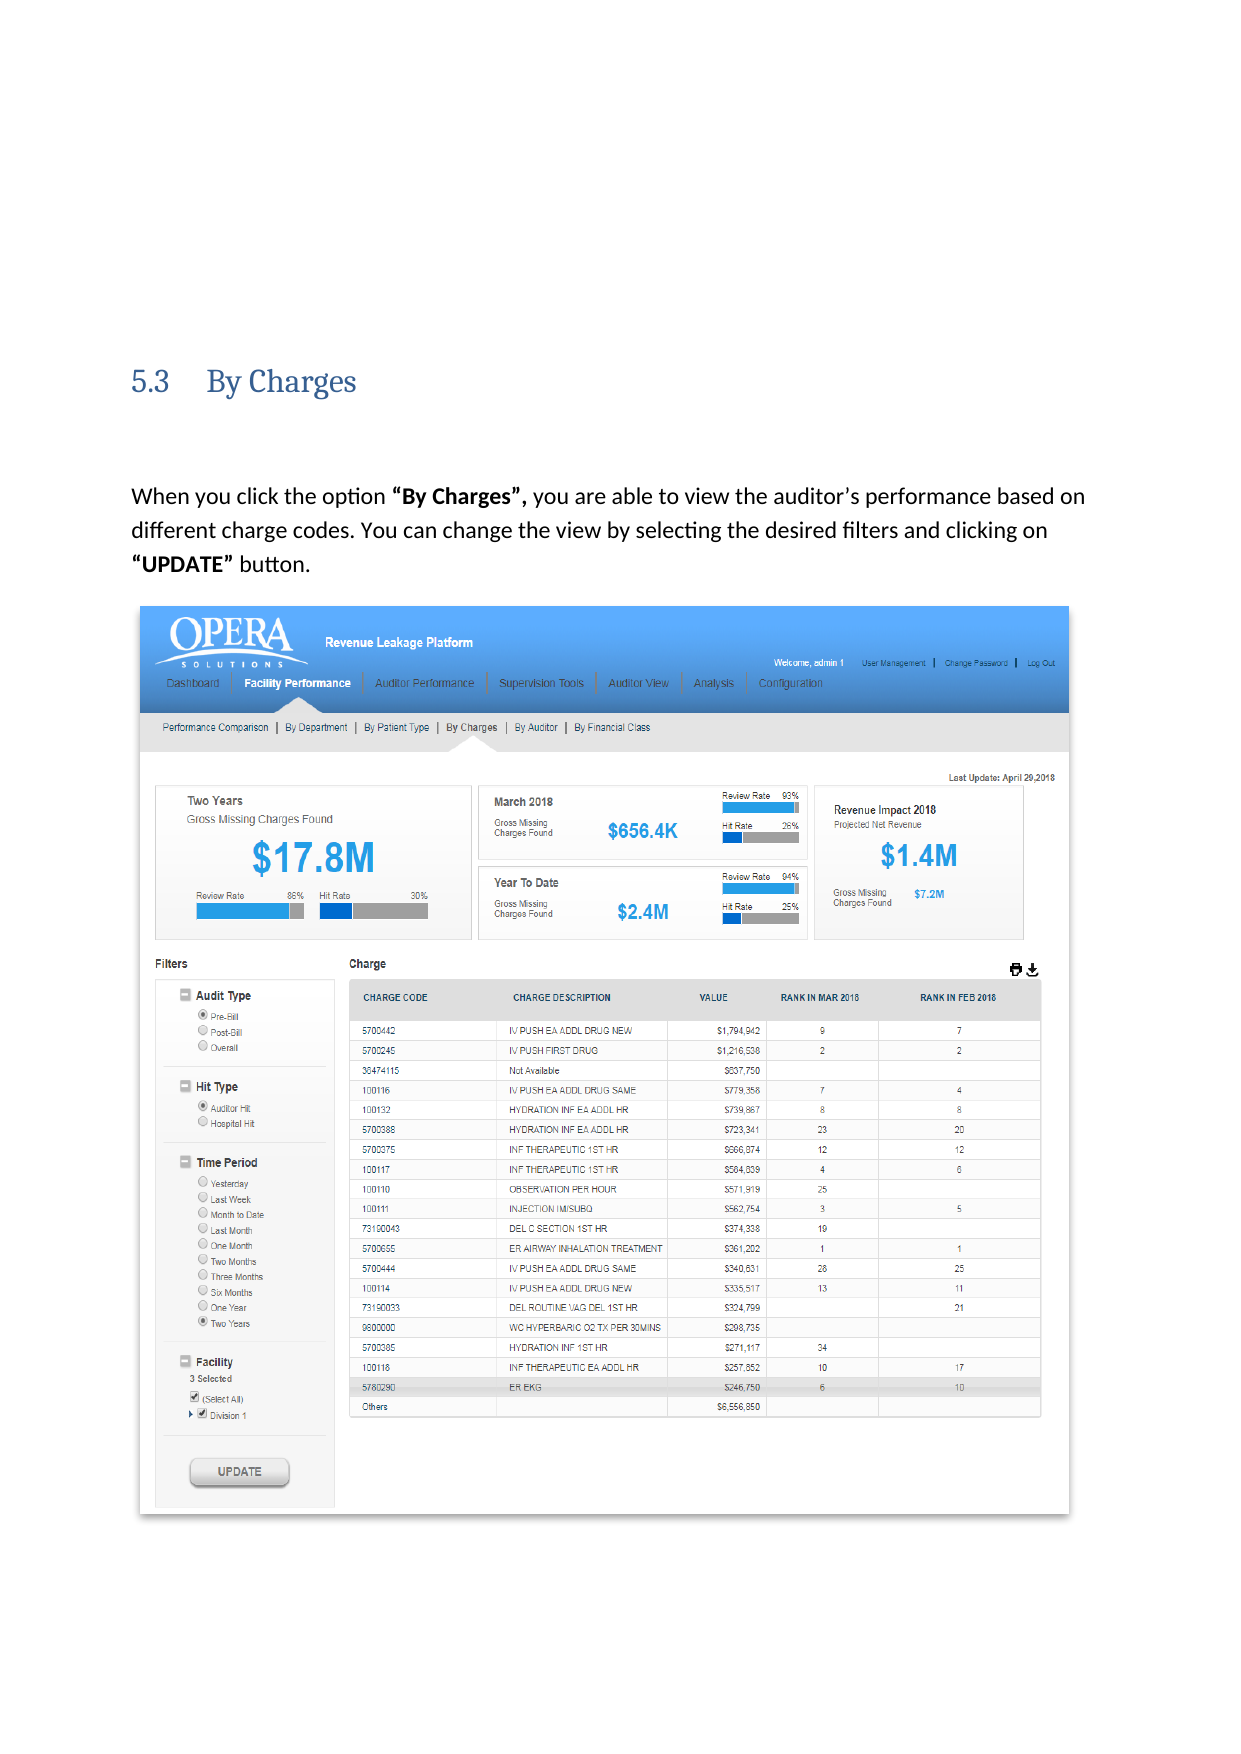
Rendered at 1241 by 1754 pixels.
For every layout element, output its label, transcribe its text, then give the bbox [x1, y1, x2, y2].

picture [140, 606, 1069, 1514]
text When you click the option “By Charges”, you are able to view the auditor’s performance based on different charge codes. You can change the view by selecting the desired filters and clicking on “UPDATE” button. [131, 481, 1090, 578]
text 5.3 By Charges [56, 362, 1090, 400]
